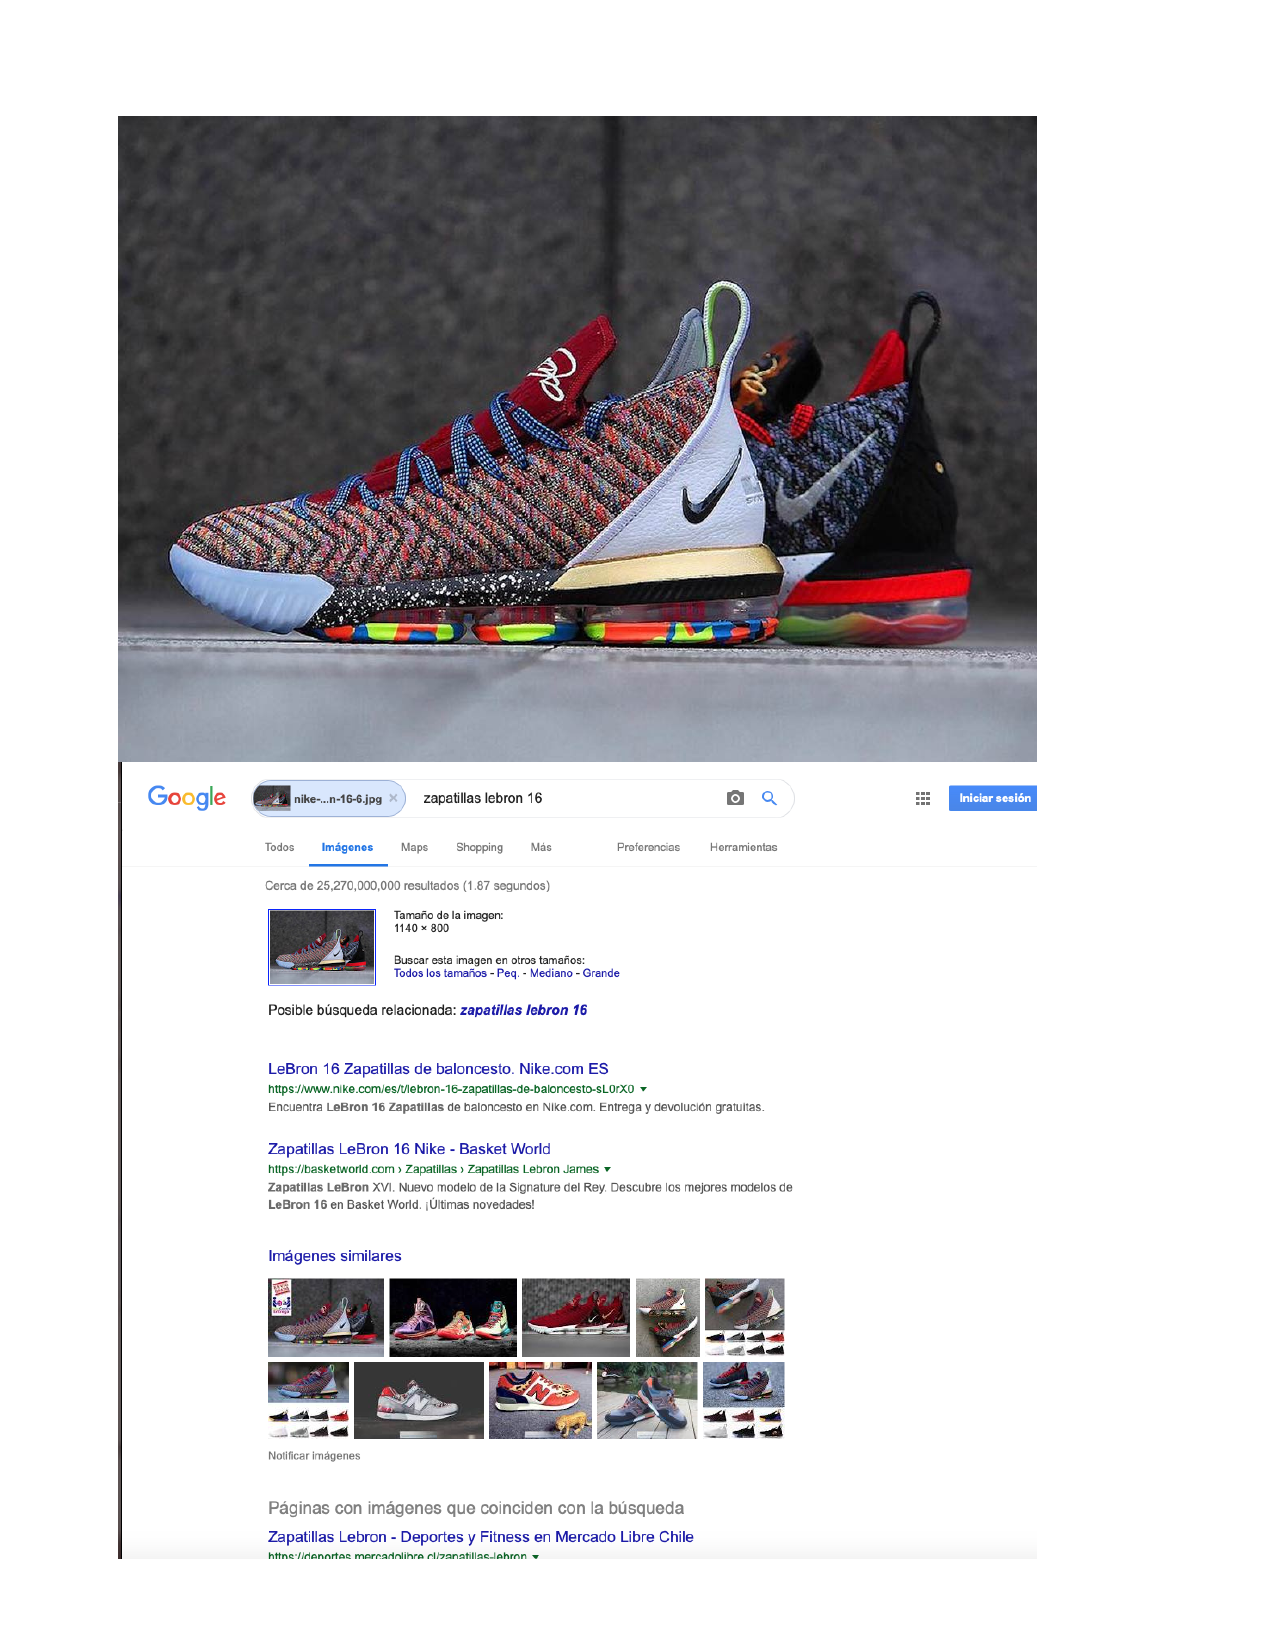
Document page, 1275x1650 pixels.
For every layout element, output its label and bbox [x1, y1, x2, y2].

picture [118, 116, 1037, 1559]
